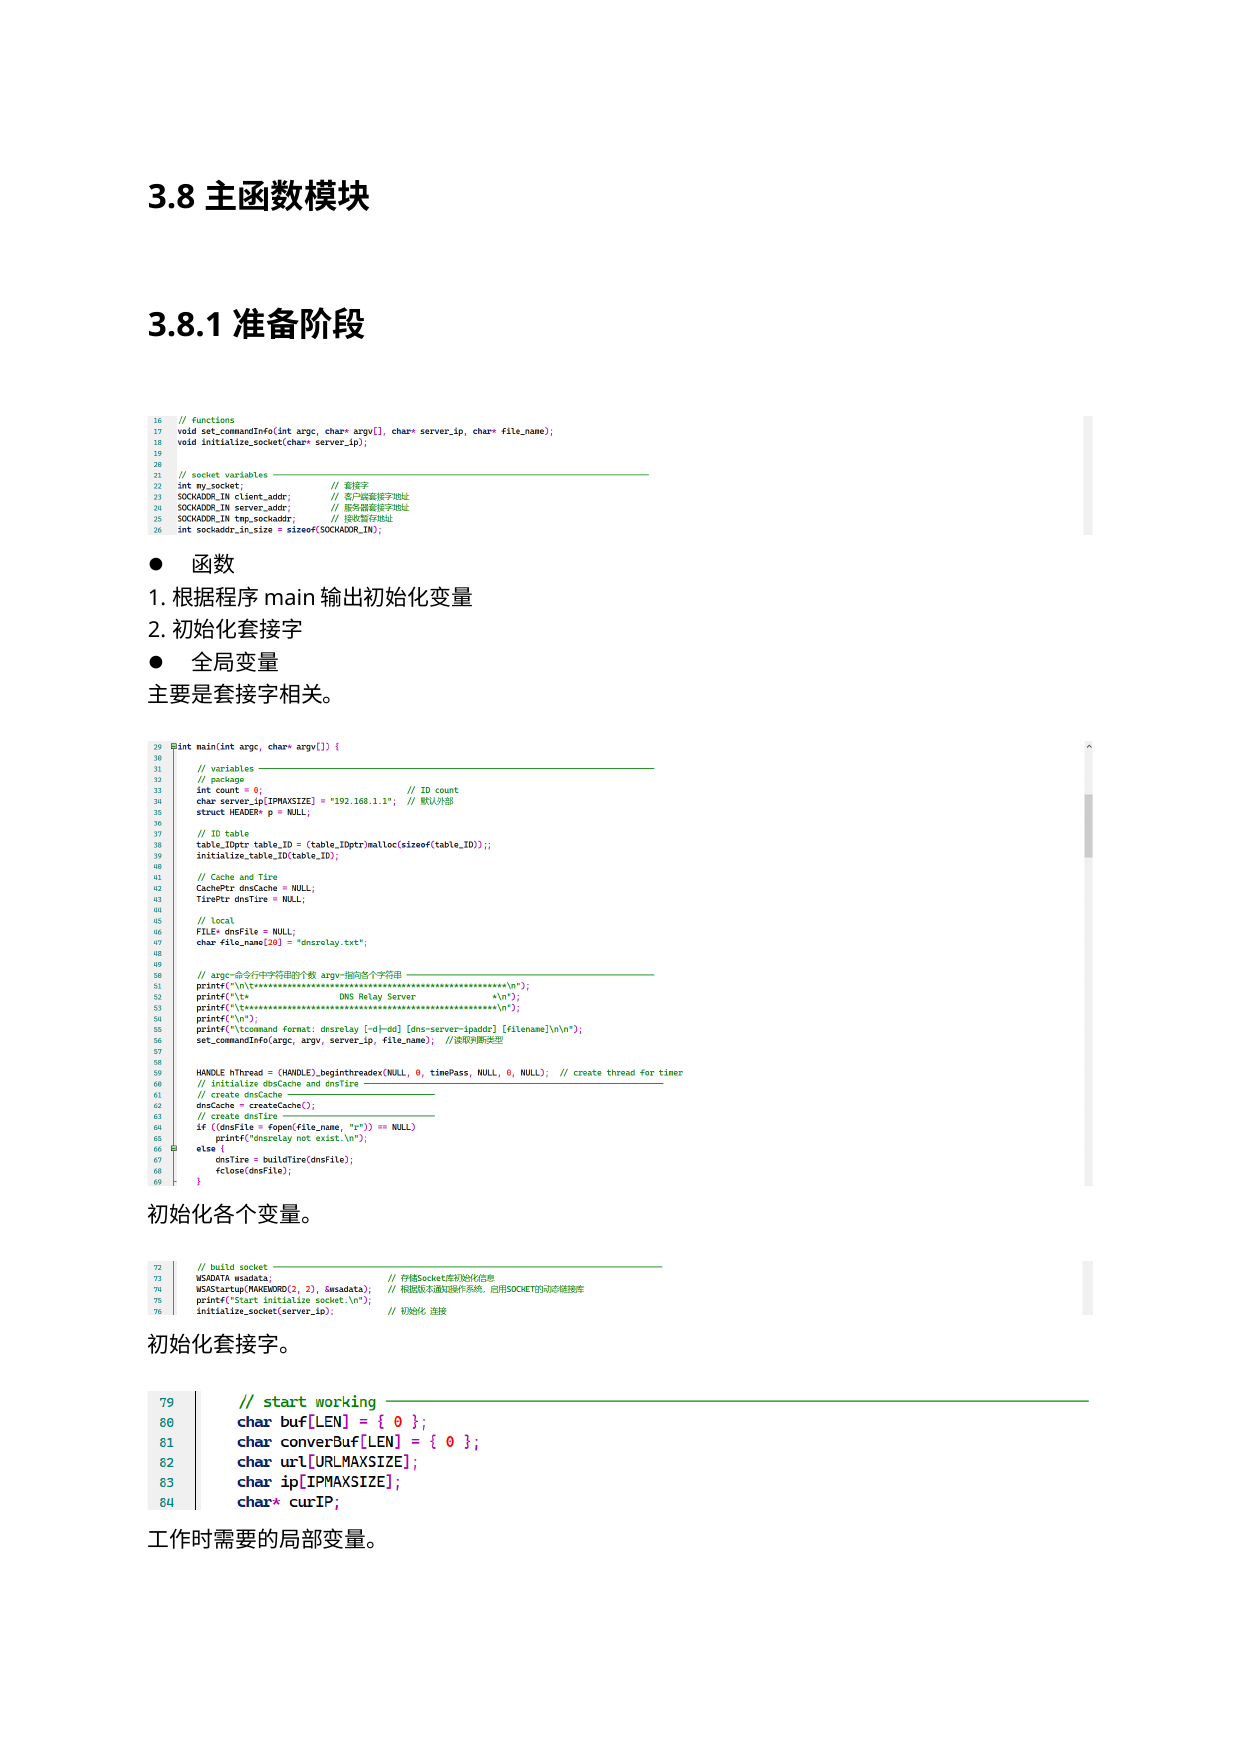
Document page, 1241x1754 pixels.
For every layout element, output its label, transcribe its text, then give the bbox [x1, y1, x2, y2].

text 初始化各个变量。 [148, 1197, 1092, 1229]
picture [147, 416, 1093, 535]
picture [147, 1261, 1093, 1315]
subtitle 3.8.1 准备阶段 [148, 289, 1092, 354]
text 初始化套接字。 [148, 1327, 1092, 1359]
text 主要是套接字相关。 [148, 677, 1092, 709]
picture [147, 741, 1093, 1186]
picture [147, 1391, 1093, 1510]
subtitle 3.8 主函数模块 [148, 162, 1092, 227]
list 函数 [148, 547, 1092, 579]
text 工作时需要的局部变量。 [148, 1522, 1092, 1554]
list 全局变量 [148, 644, 1092, 677]
text 2. 初始化套接字 [148, 612, 1092, 644]
text 1. 根据程序main输出初始化变量 [148, 579, 1092, 612]
